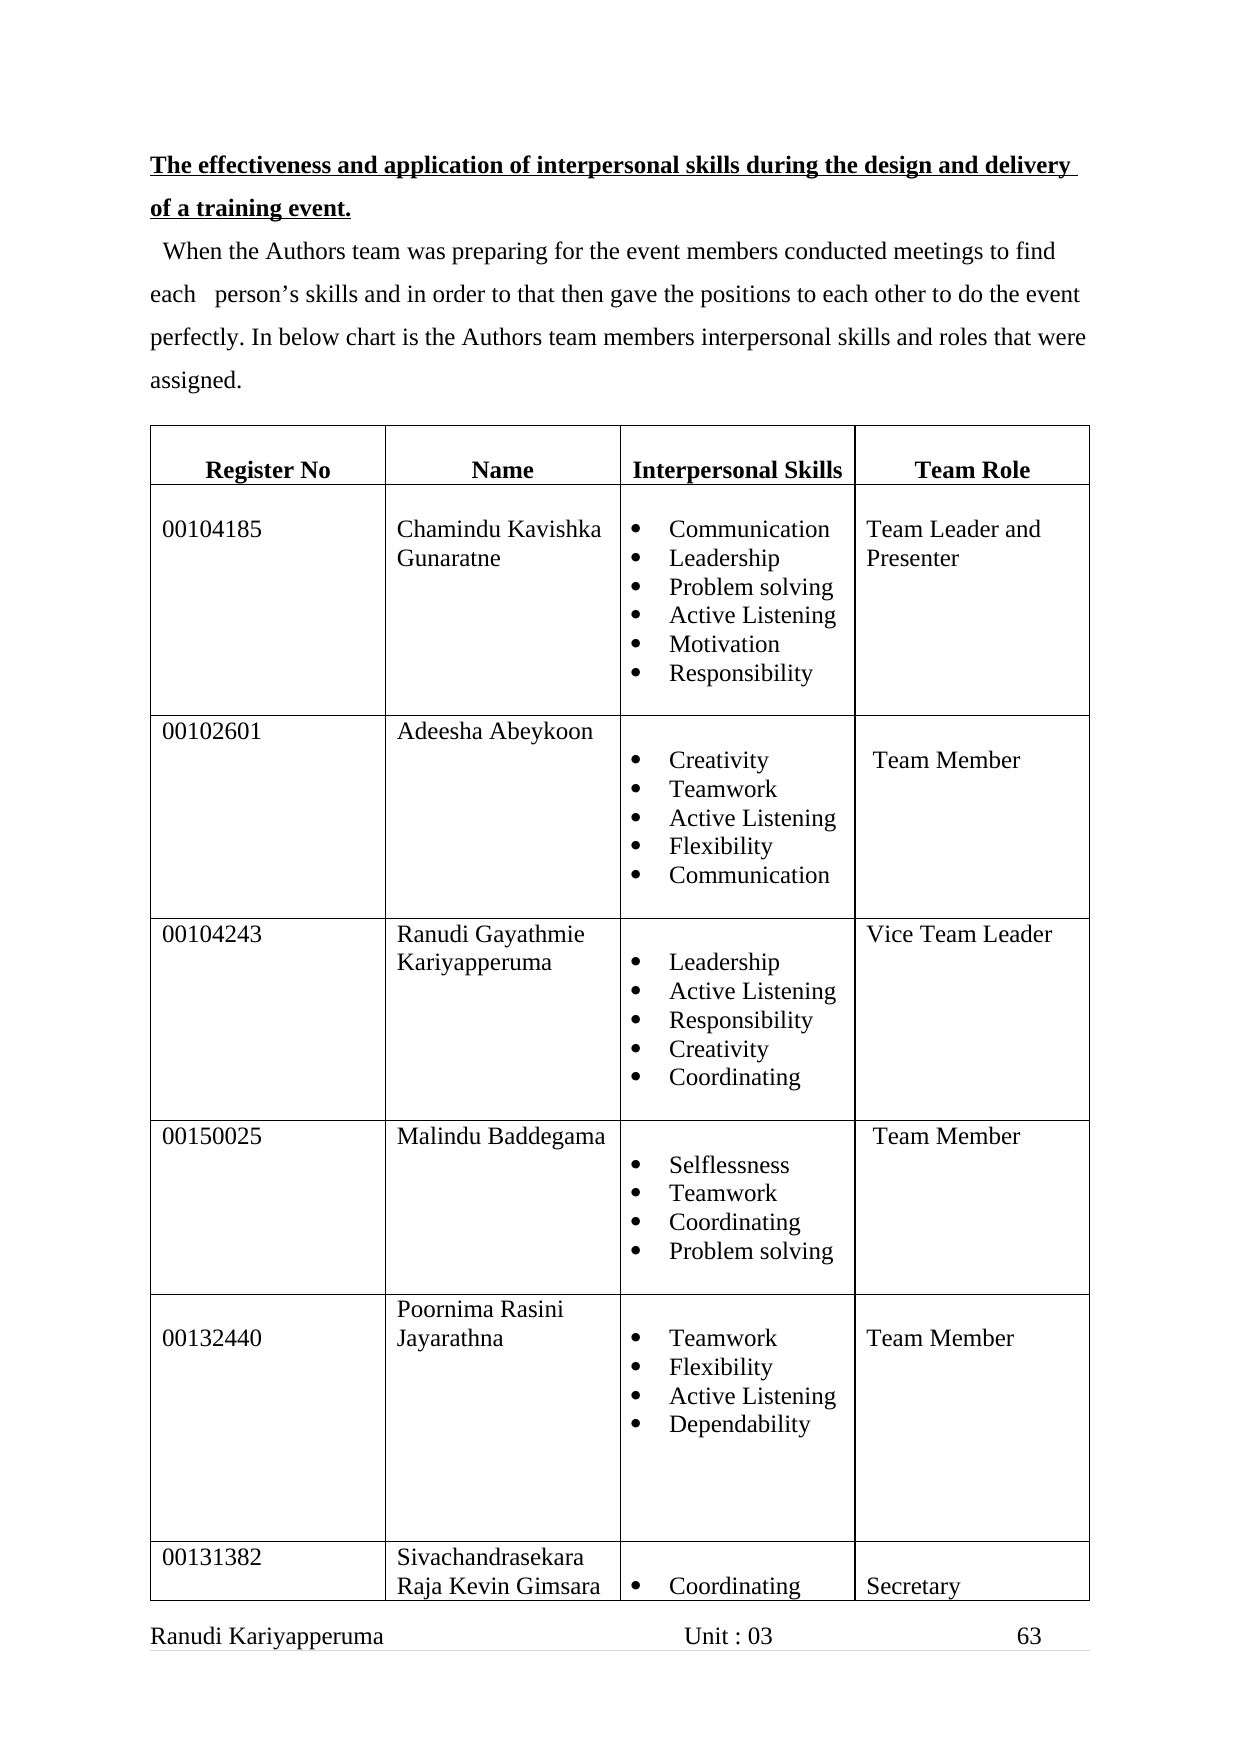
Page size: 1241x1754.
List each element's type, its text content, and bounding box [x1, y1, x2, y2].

table_cell 00104185 [151, 485, 385, 715]
table_cell Leadership Active Listening Responsibility Creativity Coordinating [621, 919, 854, 1120]
table_cell Communication Leadership Problem solving Active Listening Motivation Responsibility [621, 485, 854, 715]
table_cell Team Leader and Presenter [856, 485, 1089, 715]
table_cell Ranudi Gayathmie Kariyapperuma [386, 919, 620, 1120]
table_cell Secretary [856, 1542, 1089, 1599]
table_cell Team Member [856, 716, 1089, 918]
table_cell Adeesha Abeykoon [386, 716, 620, 918]
table_cell Vice Team Leader [856, 919, 1089, 1120]
table_header Interpersonal Skills [621, 426, 854, 484]
table_cell Selflessness Teamwork Coordinating Problem solving [621, 1121, 854, 1293]
table_header Team Role [856, 426, 1089, 484]
table_header Register No [151, 426, 385, 484]
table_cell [621, 1542, 854, 1599]
table_cell 00132440 [151, 1295, 385, 1541]
table_cell 00102601 [151, 716, 385, 918]
table_cell Team Member [856, 1295, 1089, 1541]
table_cell Teamwork Flexibility Active Listening Dependability [621, 1295, 854, 1541]
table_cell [386, 1542, 620, 1599]
table_cell 00131382 [151, 1542, 385, 1599]
table_cell Creativity Teamwork Active Listening Flexibility Communication [621, 716, 854, 918]
table_cell Chamindu Kavishka Gunaratne [386, 485, 620, 715]
table_cell Team Member [856, 1121, 1089, 1293]
table_cell 00150025 [151, 1121, 385, 1293]
text When the Authors team was preparing for the event members conducted meetings to find each person’s skills and in order to that then gave the positions to each other to do the event perfectly. In below chart is the Authors team members interpersonal skills and roles that were assigned. [150, 236, 1090, 394]
table_cell Poornima Rasini Jayarathna [386, 1295, 620, 1541]
subtitle The effectiveness and application of interpersonal skills during the design and delivery of a training event. [150, 150, 1090, 222]
table_cell Malindu Baddegama [386, 1121, 620, 1293]
table_cell 00104243 [151, 919, 385, 1120]
table_header Name [386, 426, 620, 484]
